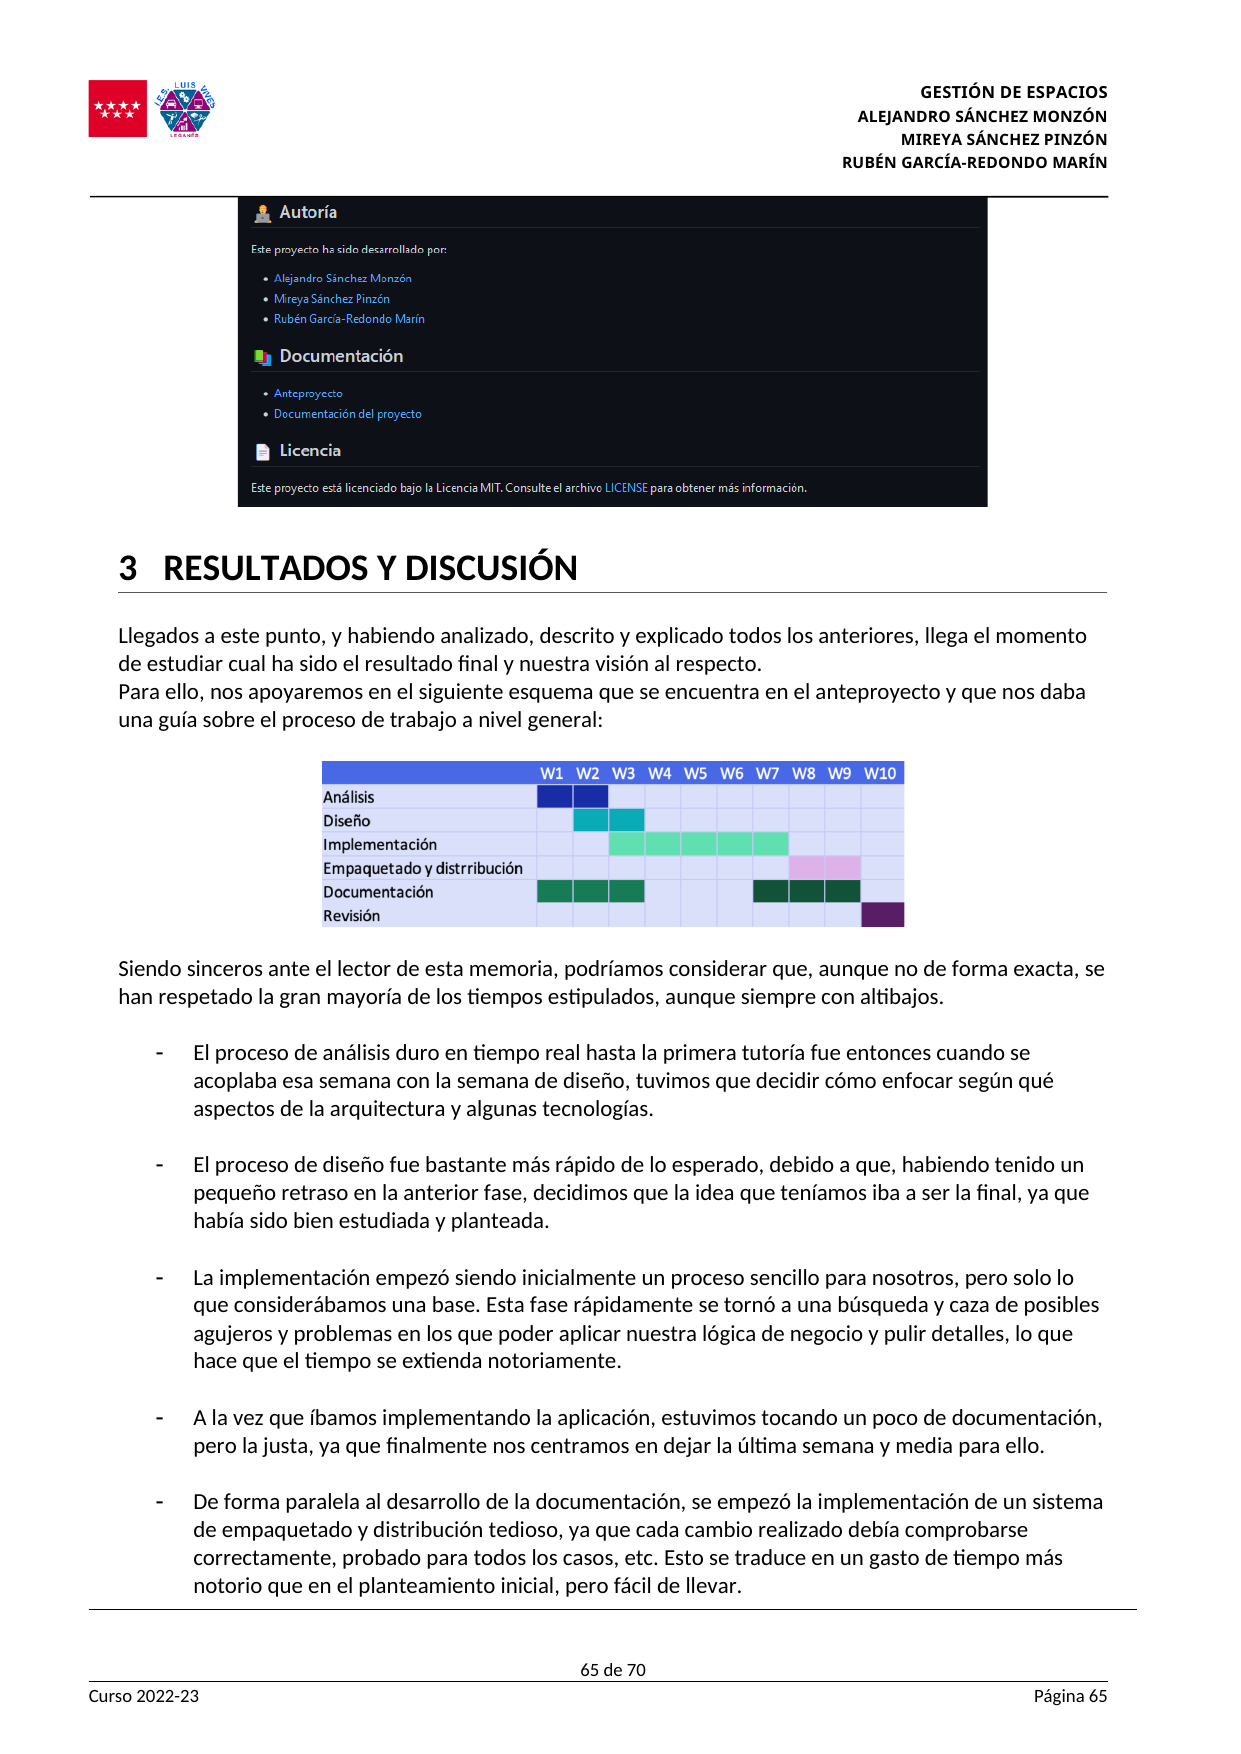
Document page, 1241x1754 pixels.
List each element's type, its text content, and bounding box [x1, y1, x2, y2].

list El proceso de diseño fue bastante más rápido de lo esperado, debido a que, habiendo tenido un pequeño retraso en la anterior fase, decidimos que la idea que teníamos iba a ser la final, ya que había sido bien estudiada y planteada. [156, 1151, 1107, 1234]
list A la vez que íbamos implementando la aplicación, estuvimos tocando un poco de documentación, pero la justa, ya que finalmente nos centramos en dejar la última semana y media para ello. [156, 1403, 1107, 1459]
list El proceso de análisis duro en tiempo real hasta la primera tutoría fue entonces cuando se acoplaba esa semana con la semana de diseño, tuvimos que decidir cómo enfocar según qué aspectos de la arquitectura y algunas tecnologías. [156, 1038, 1107, 1122]
text Para ello, nos apoyaremos en el siguiente esquema que se encuentra en el anteproyecto y que nos daba una guía sobre el proceso de trabajo a nivel general: [118, 677, 1107, 733]
subtitle RESULTADOS Y DISCUSIÓN [118, 544, 1107, 592]
list La implementación empezó siendo inicialmente un proceso sencillo para nosotros, pero solo lo que considerábamos una base. Esta fase rápidamente se tornó a una búsqueda y caza de posibles agujeros y problemas en los que poder aplicar nuestra lógica de negocio y pulir detalles, lo que hace que el tiempo se extienda notoriamente. [156, 1263, 1107, 1375]
text Llegados a este punto, y habiendo analizado, descrito y explicado todos los anteriores, llega el momento de estudiar cual ha sido el resultado final y nuestra visión al respecto. [118, 621, 1107, 677]
picture [87, 80, 215, 136]
text Siendo sinceros ante el lector de esta memoria, podríamos considerar que, aunque no de forma exacta, se han respetado la gran mayoría de los tiempos estipulados, aunque siempre con altibajos. [118, 954, 1107, 1010]
list De forma paralela al desarrollo de la documentación, se empezó la implementación de un sistema de empaquetado y distribución tedioso, ya que cada cambio realizado debía comprobarse correctamente, probado para todos los casos, etc. Esto se traduce en un gasto de tiempo más notorio que en el planteamiento inicial, pero fácil de llevar. [156, 1487, 1107, 1599]
